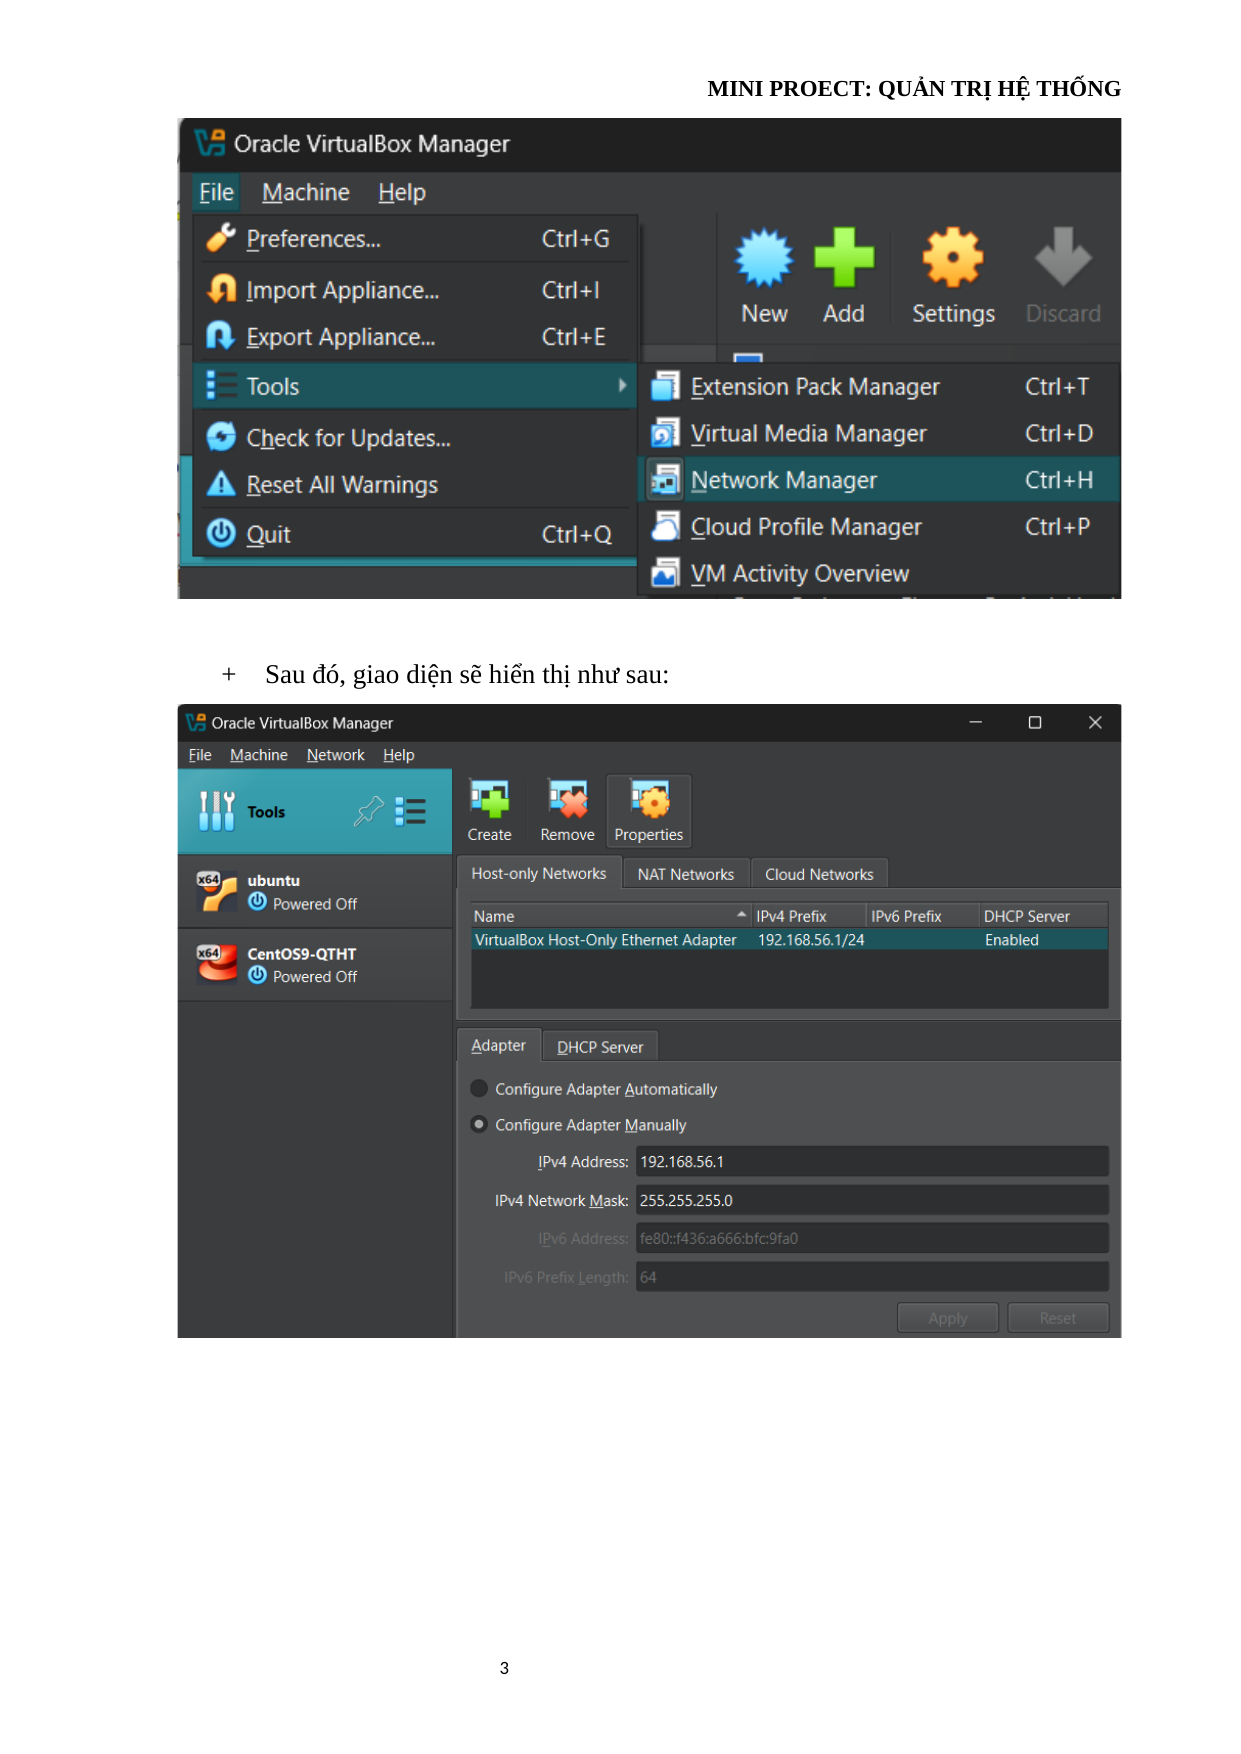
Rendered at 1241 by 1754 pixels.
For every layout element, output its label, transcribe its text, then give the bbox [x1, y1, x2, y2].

text + Sau đó, giao diện sẽ hiển thị như sau: [177, 658, 1122, 689]
picture [177, 704, 1122, 1338]
picture [177, 118, 1122, 599]
